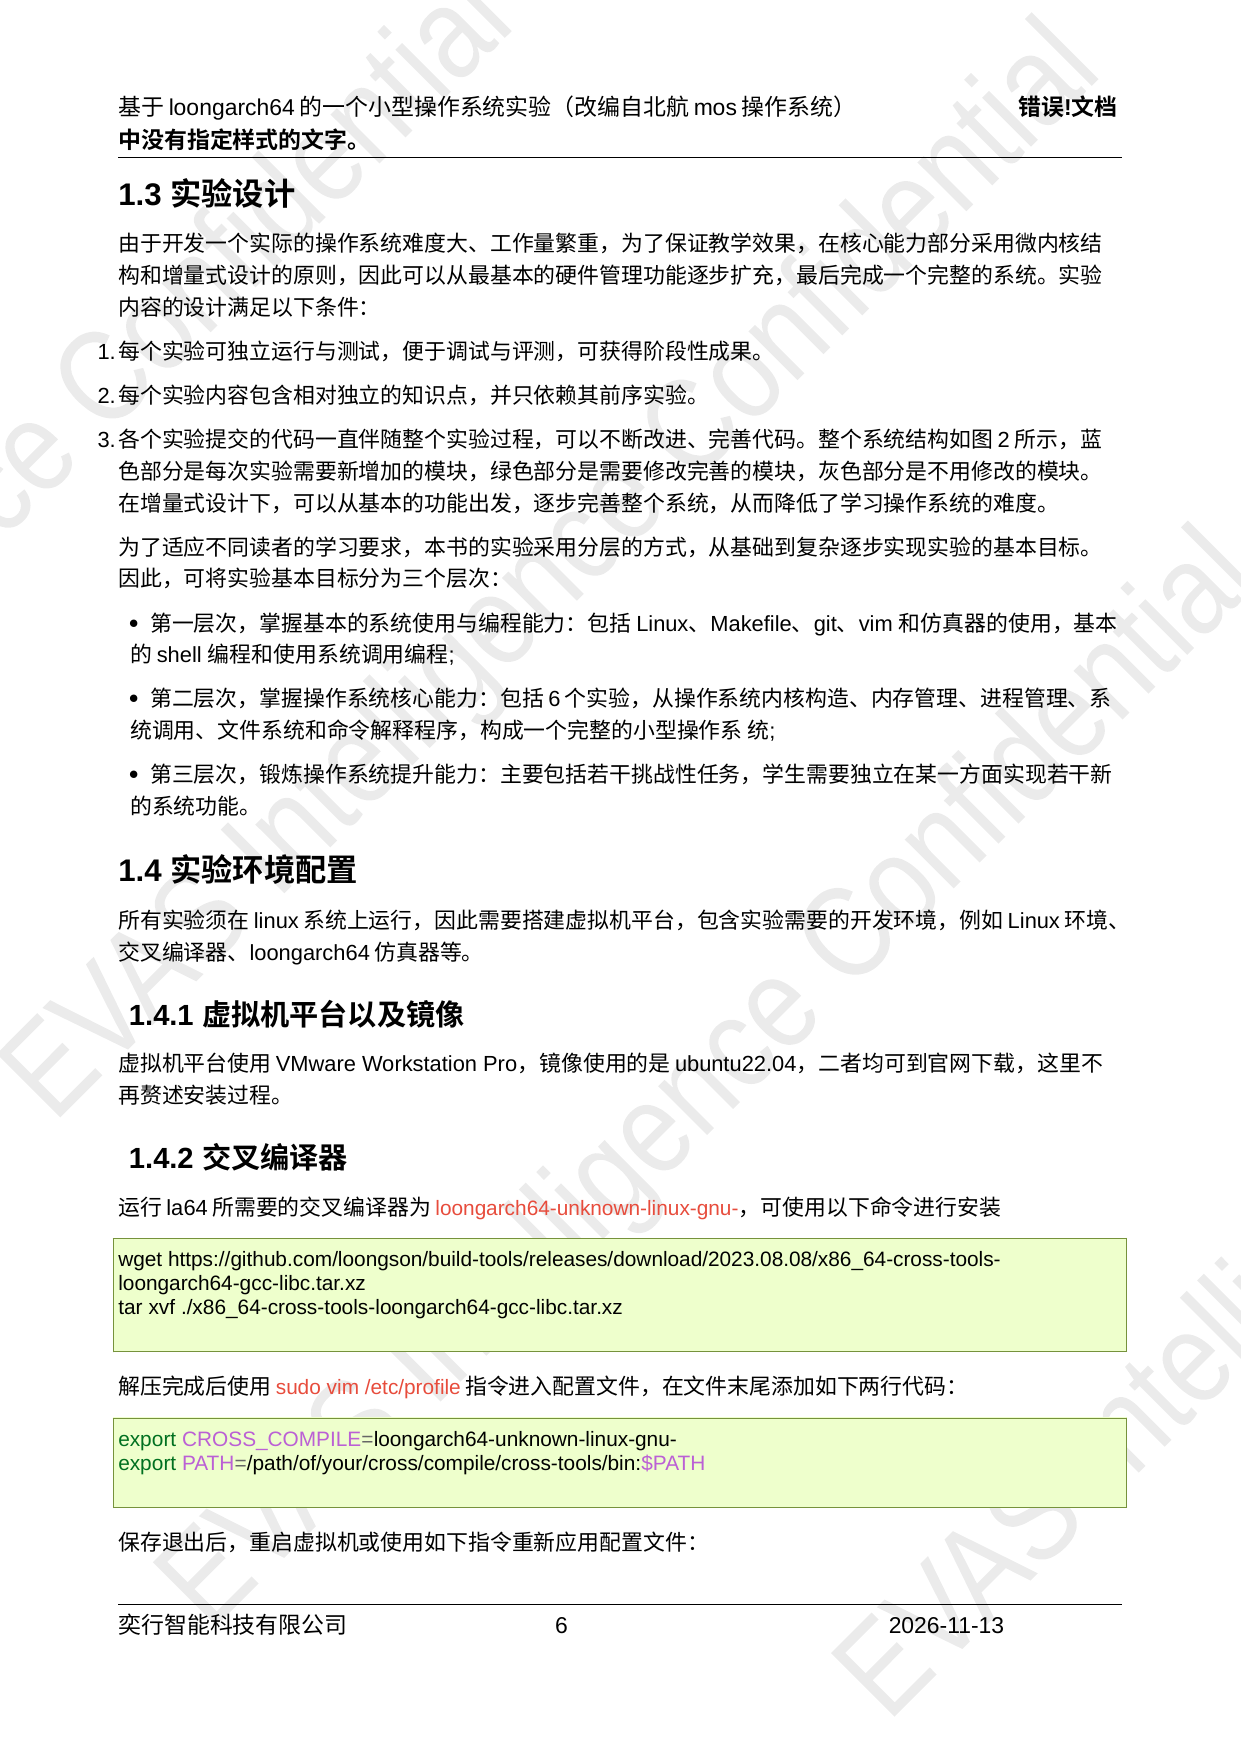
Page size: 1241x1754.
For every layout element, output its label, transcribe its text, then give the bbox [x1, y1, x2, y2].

list 第二层次，掌握操作系统核心能力：包括6个实验，从操作系统内核构造、内存管理、进程管理、系统调用、文件系统和命令解释程序，构成一个完整的小型操作系 统; [130, 681, 1122, 745]
text 保存退出后，重启虚拟机或使用如下指令重新应用配置文件： [118, 1525, 1122, 1556]
list 各个实验提交的代码一直伴随整个实验过程，可以不断改进、完善代码。整个系统结构如图2所示，蓝色部分是每次实验需要新增加的模块，绿色部分是需要修改完善的模块，灰色部分是不用修改的模块。在增量式设计下，可以从基本的功能出发，逐步完善整个系统，从而降低了学习操作系统的难度。 [97, 422, 1122, 517]
list 每个实验可独立运行与测试，便于调试与评测，可获得阶段性成果。 [97, 334, 1122, 366]
text 为了适应不同读者的学习要求，本书的实验采用分层的方式，从基础到复杂逐步实现实验的基本目标。因此，可将实验基本目标分为三个层次： [118, 530, 1122, 593]
text 解压完成后使用sudo vim /etc/profile指令进入配置文件，在文件末尾添加如下两行代码： [118, 1369, 1122, 1401]
subtitle 1.4.1 虚拟机平台以及镜像 [129, 992, 1122, 1034]
subtitle 1.4 实验环境配置 [118, 846, 1122, 891]
subtitle 1.3 实验设计 [118, 169, 1122, 214]
text 由于开发一个实际的操作系统难度大、工作量繁重，为了保证教学效果，在核心能力部分采用微内核结构和增量式设计的原则，因此可以从最基本的硬件管理功能逐步扩充，最后完成一个完整的系统。实验内容的设计满足以下条件： [118, 226, 1122, 321]
text 运行la64所需要的交叉编译器为loongarch64-unknown-linux-gnu-，可使用以下命令进行安装 [118, 1189, 1122, 1221]
subtitle 1.4.2 交叉编译器 [129, 1135, 1122, 1177]
text 所有实验须在linux系统上运行，因此需要搭建虚拟机平台，包含实验需要的开发环境，例如Linux环境、交叉编译器、loongarch64仿真器等。 [118, 903, 1122, 967]
text 虚拟机平台使用VMware Workstation Pro，镜像使用的是ubuntu22.04，二者均可到官网下载，这里不再赘述安装过程。 [118, 1046, 1122, 1110]
list 每个实验内容包含相对独立的知识点，并只依赖其前序实验。 [97, 378, 1122, 410]
text wget https://github.com/loongson/build-tools/releases/download/2023.08.08/x86_64-cross-tools-loongarch64-gcc-libc.tar.xz tar xvf ./x86_64-cross-tools-loongarch64-gcc-libc.tar.xz [114, 1239, 1126, 1351]
list 第三层次，锻炼操作系统提升能力：主要包括若干挑战性任务，学生需要独立在某一方面实现若干新的系统功能。 [130, 757, 1122, 821]
text export CROSS_COMPILE=loongarch64-unknown-linux-gnu- export PATH=/path/of/your/cross/compile/cross-tools/bin:$PATH [114, 1419, 1126, 1507]
list 第一层次，掌握基本的系统使用与编程能力：包括 Linux、Makefile、git、vim 和仿真器的使用，基本的 shell 编程和使用系统调用编程; [130, 606, 1122, 669]
